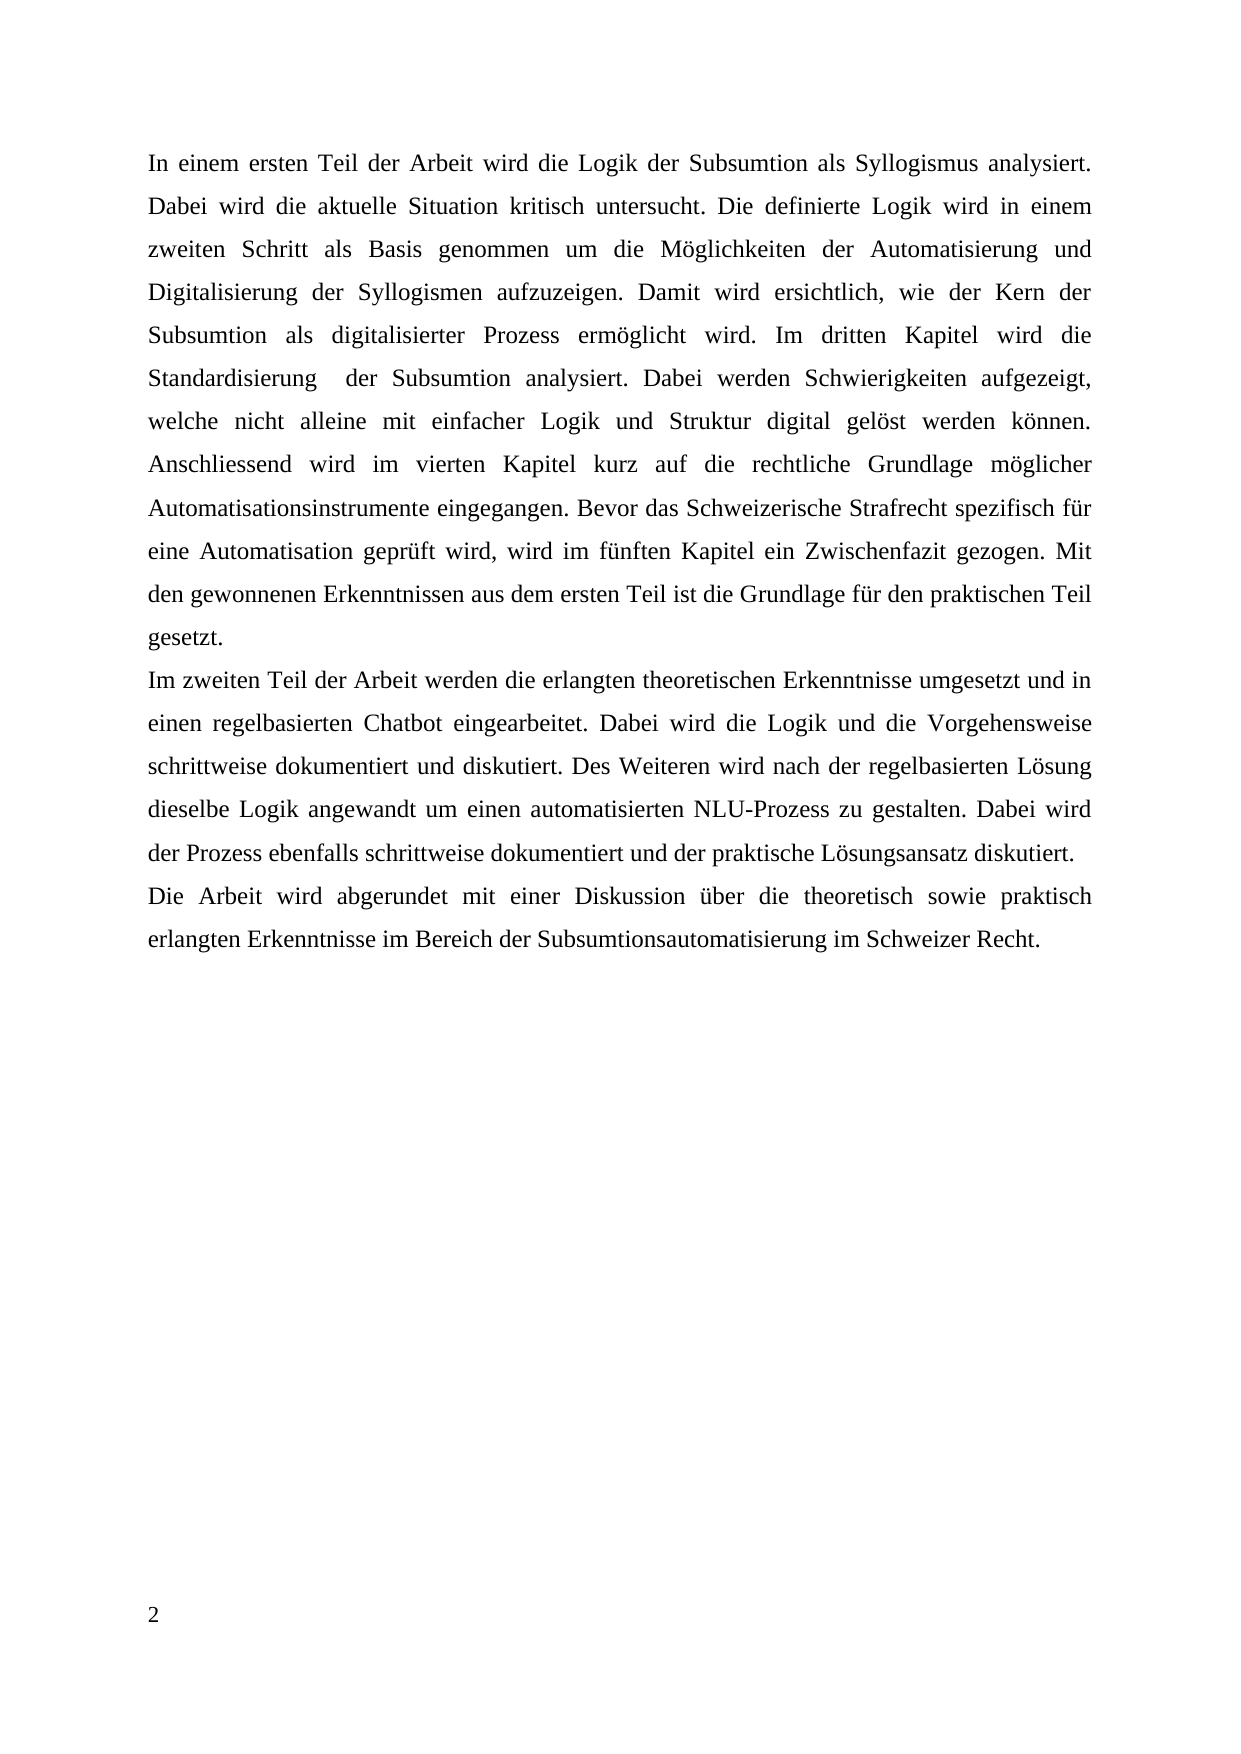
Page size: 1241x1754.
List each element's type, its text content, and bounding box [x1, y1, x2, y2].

text In einem ersten Teil der Arbeit wird die Logik der Subsumtion als Syllogismus analysiert. Dabei wird die aktuelle Situation kritisch untersucht. Die definierte Logik wird in einem zweiten Schritt als Basis genommen um die Möglichkeiten der Automatisierung und Digitalisierung der Syllogismen aufzuzeigen. Damit wird ersichtlich, wie der Kern der Subsumtion als digitalisierter Prozess ermöglicht wird. Im dritten Kapitel wird die Standardisierung der Subsumtion analysiert. Dabei werden Schwierigkeiten aufgezeigt, welche nicht alleine mit einfacher Logik und Struktur digital gelöst werden können. Anschliessend wird im vierten Kapitel kurz auf die rechtliche Grundlage möglicher Automatisationsinstrumente eingegangen. Bevor das Schweizerische Strafrecht spezifisch für eine Automatisation geprüft wird, wird im fünften Kapitel ein Zwischenfazit gezogen. Mit den gewonnenen Erkenntnissen aus dem ersten Teil ist die Grundlage für den praktischen Teil gesetzt. [148, 148, 1093, 651]
text Im zweiten Teil der Arbeit werden die erlangten theoretischen Erkenntnisse umgesetzt und in einen regelbasierten Chatbot eingearbeitet. Dabei wird die Logik und die Vorgehensweise schrittweise dokumentiert und diskutiert. Des Weiteren wird nach der regelbasierten Lösung dieselbe Logik angewandt um einen automatisierten NLU-Prozess zu gestalten. Dabei wird der Prozess ebenfalls schrittweise dokumentiert und der praktische Lösungsansatz diskutiert. [148, 665, 1093, 866]
text Die Arbeit wird abgerundet mit einer Diskussion über die theoretisch sowie praktisch erlangten Erkenntnisse im Bereich der Subsumtionsautomatisierung im Schweizer Recht. [148, 881, 1093, 953]
